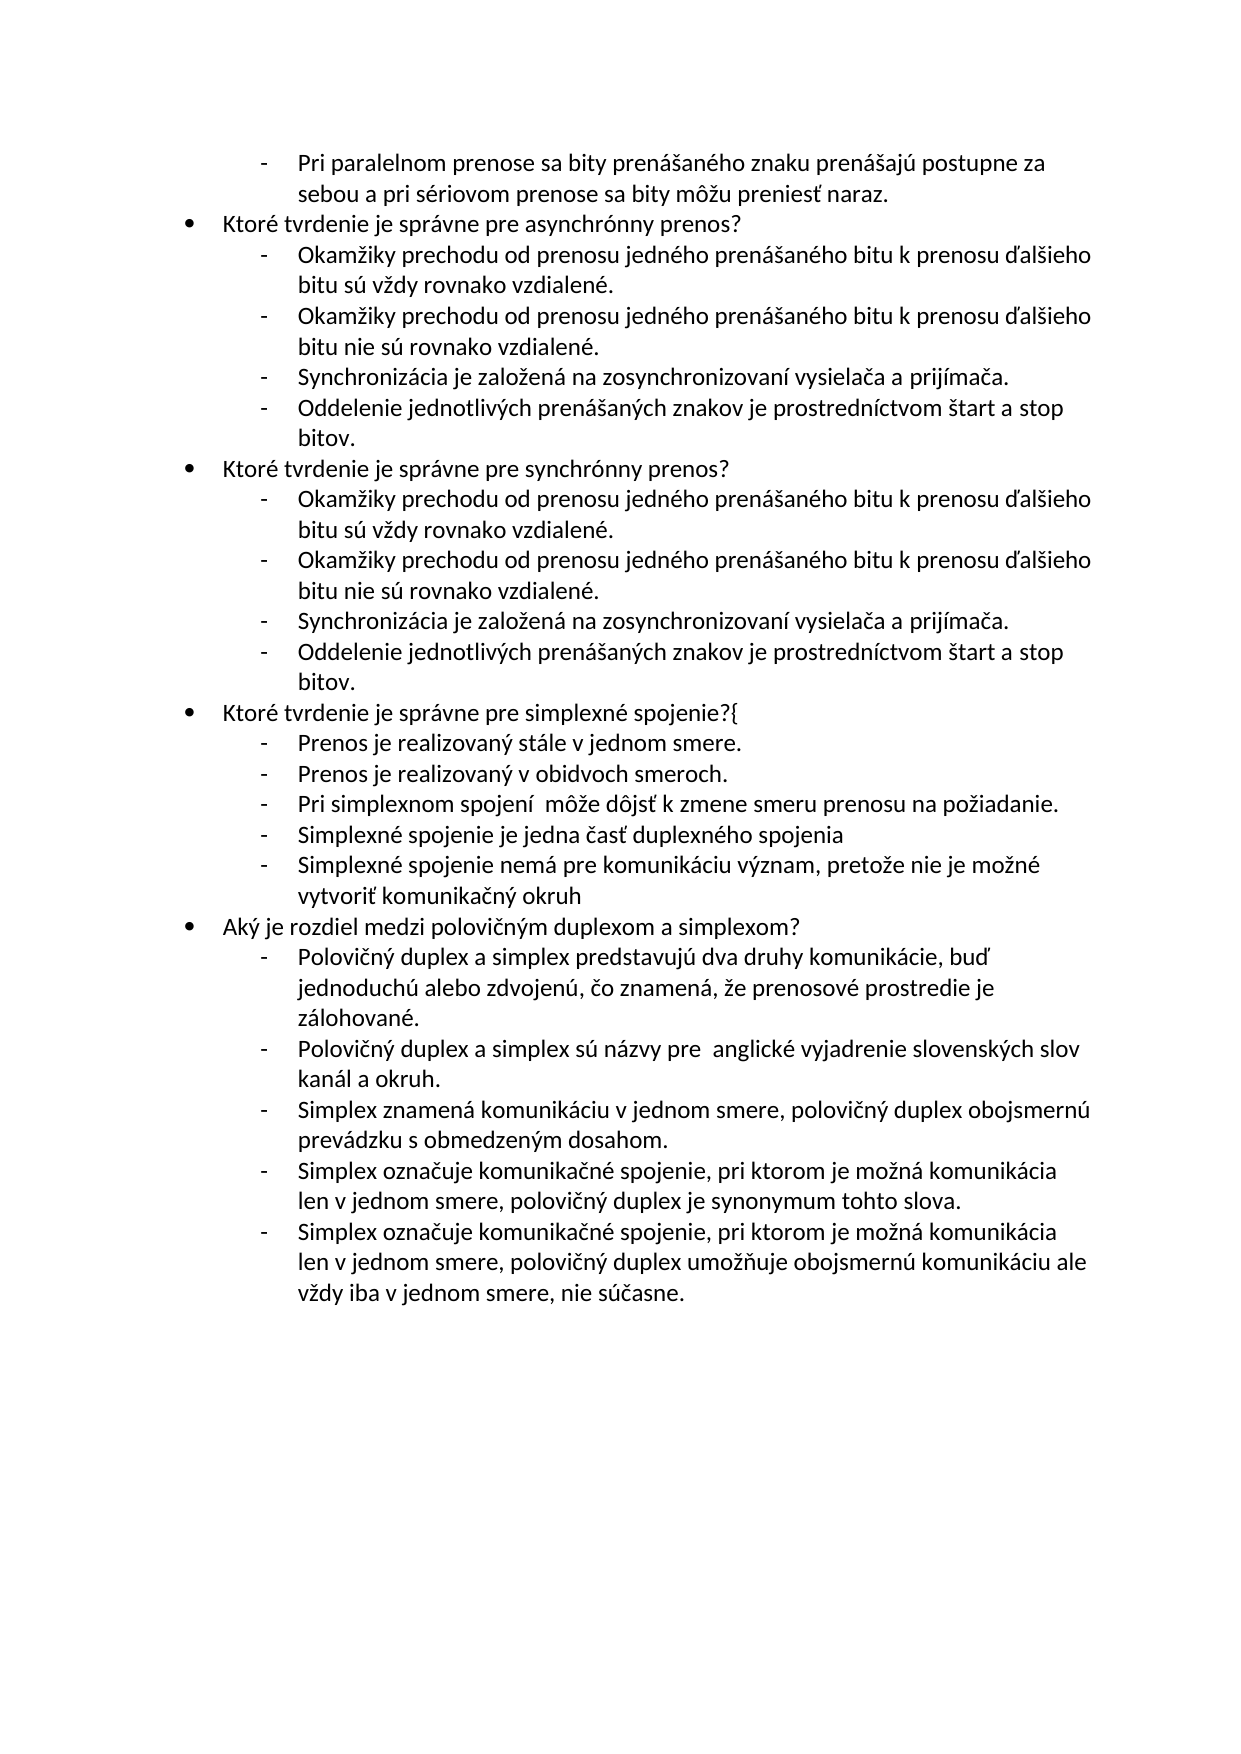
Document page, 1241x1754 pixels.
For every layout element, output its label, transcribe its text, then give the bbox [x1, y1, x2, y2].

list Okamžiky prechodu od prenosu jedného prenášaného bitu k prenosu ďalšieho bitu sú vždy rovnako vzdialené. [260, 239, 1093, 300]
list Pri paralelnom prenose sa bity prenášaného znaku prenášajú postupne za sebou a pri sériovom prenose sa bity môžu preniesť naraz. [260, 148, 1093, 209]
list Ktoré tvrdenie je správne pre simplexné spojenie?{ [185, 697, 1093, 727]
list Simplex označuje komunikačné spojenie, pri ktorom je možná komunikácia len v jednom smere, polovičný duplex je synonymum tohto slova. [260, 1155, 1093, 1216]
list Okamžiky prechodu od prenosu jedného prenášaného bitu k prenosu ďalšieho bitu nie sú rovnako vzdialené. [260, 544, 1093, 605]
list Simplexné spojenie nemá pre komunikáciu význam, pretože nie je možné vytvoriť komunikačný okruh [260, 849, 1093, 911]
list Oddelenie jednotlivých prenášaných znakov je prostredníctvom štart a stop bitov. [260, 392, 1093, 453]
list Aký je rozdiel medzi polovičným duplexom a simplexom? [185, 911, 1093, 941]
list Polovičný duplex a simplex predstavujú dva druhy komunikácie, buď jednoduchú alebo zdvojenú, čo znamená, že prenosové prostredie je zálohované. [260, 941, 1093, 1033]
list Ktoré tvrdenie je správne pre synchrónny prenos? [185, 453, 1093, 483]
list Polovičný duplex a simplex sú názvy pre anglické vyjadrenie slovenských slov kanál a okruh. [260, 1033, 1093, 1094]
list Simplexné spojenie je jedna časť duplexného spojenia [260, 819, 1093, 849]
list Synchronizácia je založená na zosynchronizovaní vysielača a prijímača. [260, 361, 1093, 392]
list Prenos je realizovaný v obidvoch smeroch. [260, 758, 1093, 788]
list Okamžiky prechodu od prenosu jedného prenášaného bitu k prenosu ďalšieho bitu nie sú rovnako vzdialené. [260, 300, 1093, 361]
list Oddelenie jednotlivých prenášaných znakov je prostredníctvom štart a stop bitov. [260, 636, 1093, 697]
list Simplex označuje komunikačné spojenie, pri ktorom je možná komunikácia len v jednom smere, polovičný duplex umožňuje obojsmernú komunikáciu ale vždy iba v jednom smere, nie súčasne. [260, 1216, 1093, 1307]
list Ktoré tvrdenie je správne pre asynchrónny prenos? [185, 209, 1093, 239]
list Okamžiky prechodu od prenosu jedného prenášaného bitu k prenosu ďalšieho bitu sú vždy rovnako vzdialené. [260, 483, 1093, 544]
list Prenos je realizovaný stále v jednom smere. [260, 727, 1093, 758]
list Synchronizácia je založená na zosynchronizovaní vysielača a prijímača. [260, 605, 1093, 636]
list Simplex znamená komunikáciu v jednom smere, polovičný duplex obojsmernú prevádzku s obmedzeným dosahom. [260, 1094, 1093, 1155]
list Pri simplexnom spojení môže dôjsť k zmene smeru prenosu na požiadanie. [260, 788, 1093, 819]
